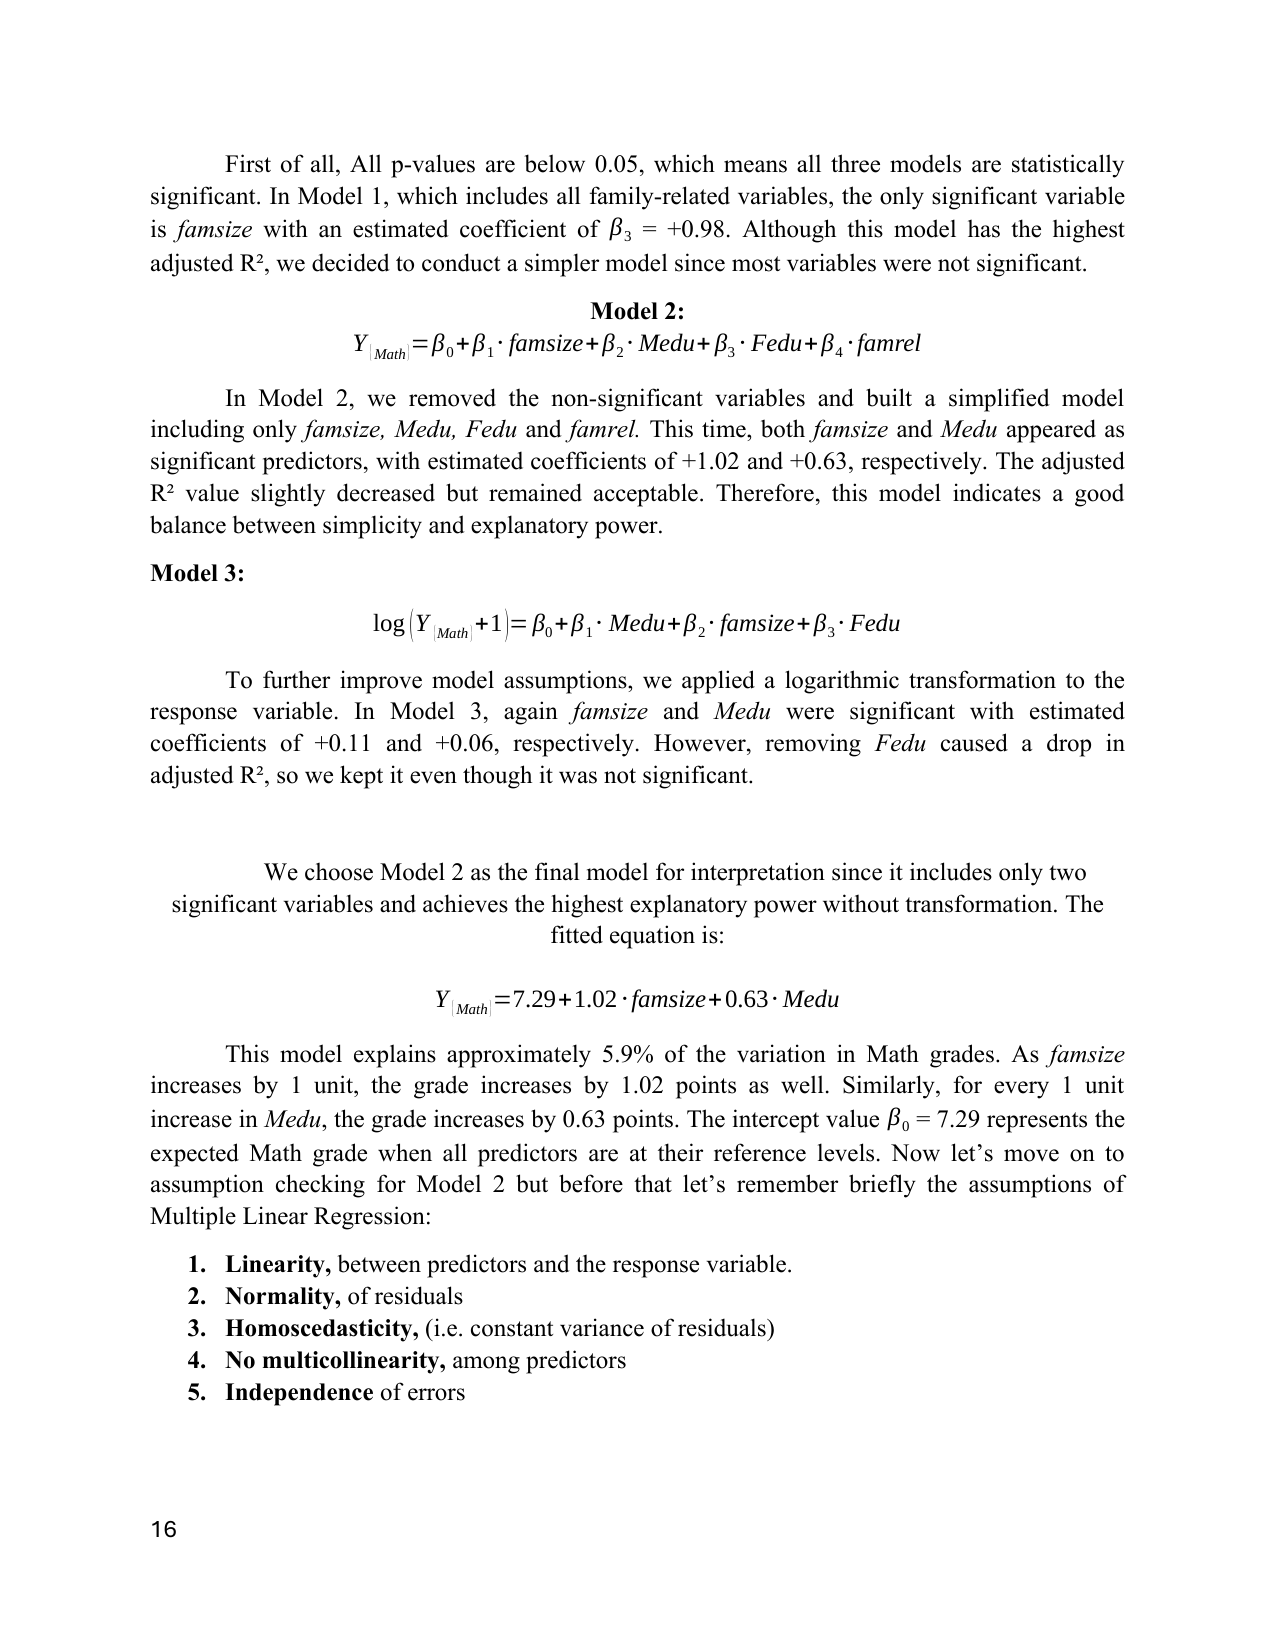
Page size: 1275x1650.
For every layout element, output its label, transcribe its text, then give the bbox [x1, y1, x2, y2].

list Independence of errors [187, 1378, 1125, 1405]
text First of all, All p-values are below 0.05, which means all three models are statistically significant. In Model 1, which includes all family-related variables, the only significant variable is famsize with an estimated coefficient of = +0.98. Although this model has the highest adjusted R², we decided to conduct a simpler model since most variables were not significant. [150, 150, 1125, 277]
text This model explains approximately 5.9% of the variation in Math grades. As famsize increases by 1 unit, the grade increases by 1.02 points as well. Similarly, for every 1 unit increase in Medu, the grade increases by 0.63 points. The intercept value = 7.29 represents the expected Math grade when all predictors are at their reference levels. Now let’s move on to assumption checking for Model 2 but before that let’s remember briefly the assumptions of Multiple Linear Regression: [150, 1040, 1125, 1230]
text We choose Model 2 as the final model for interpretation since it includes only two significant variables and achieves the highest explanatory power without transformation. The fitted equation is: [150, 858, 1125, 1018]
list Normality, of residuals [187, 1282, 1125, 1310]
list Homoscedasticity, (i.e. constant variance of residuals) [187, 1314, 1125, 1342]
text Model 2: [150, 297, 1125, 363]
list Linearity, between predictors and the response variable. [187, 1251, 1125, 1278]
list No multicollinearity, among predictors [187, 1346, 1125, 1374]
text Model 3: [150, 559, 1125, 587]
text In Model 2, we removed the non-significant variables and built a simplified model including only famsize, Medu, Fedu and famrel. This time, both famsize and Medu appeared as significant predictors, with estimated coefficients of +1.02 and +0.63, respectively. The adjusted R² value slightly decreased but remained acceptable. Therefore, this model indicates a good balance between simplicity and explanatory power. [150, 384, 1125, 539]
text To further improve model assumptions, we applied a logarithmic transformation to the response variable. In Model 3, again famsize and Medu were significant with estimated coefficients of +0.11 and +0.06, respectively. However, removing Fedu caused a drop in adjusted R², so we kept it even though it was not significant. [150, 666, 1125, 789]
